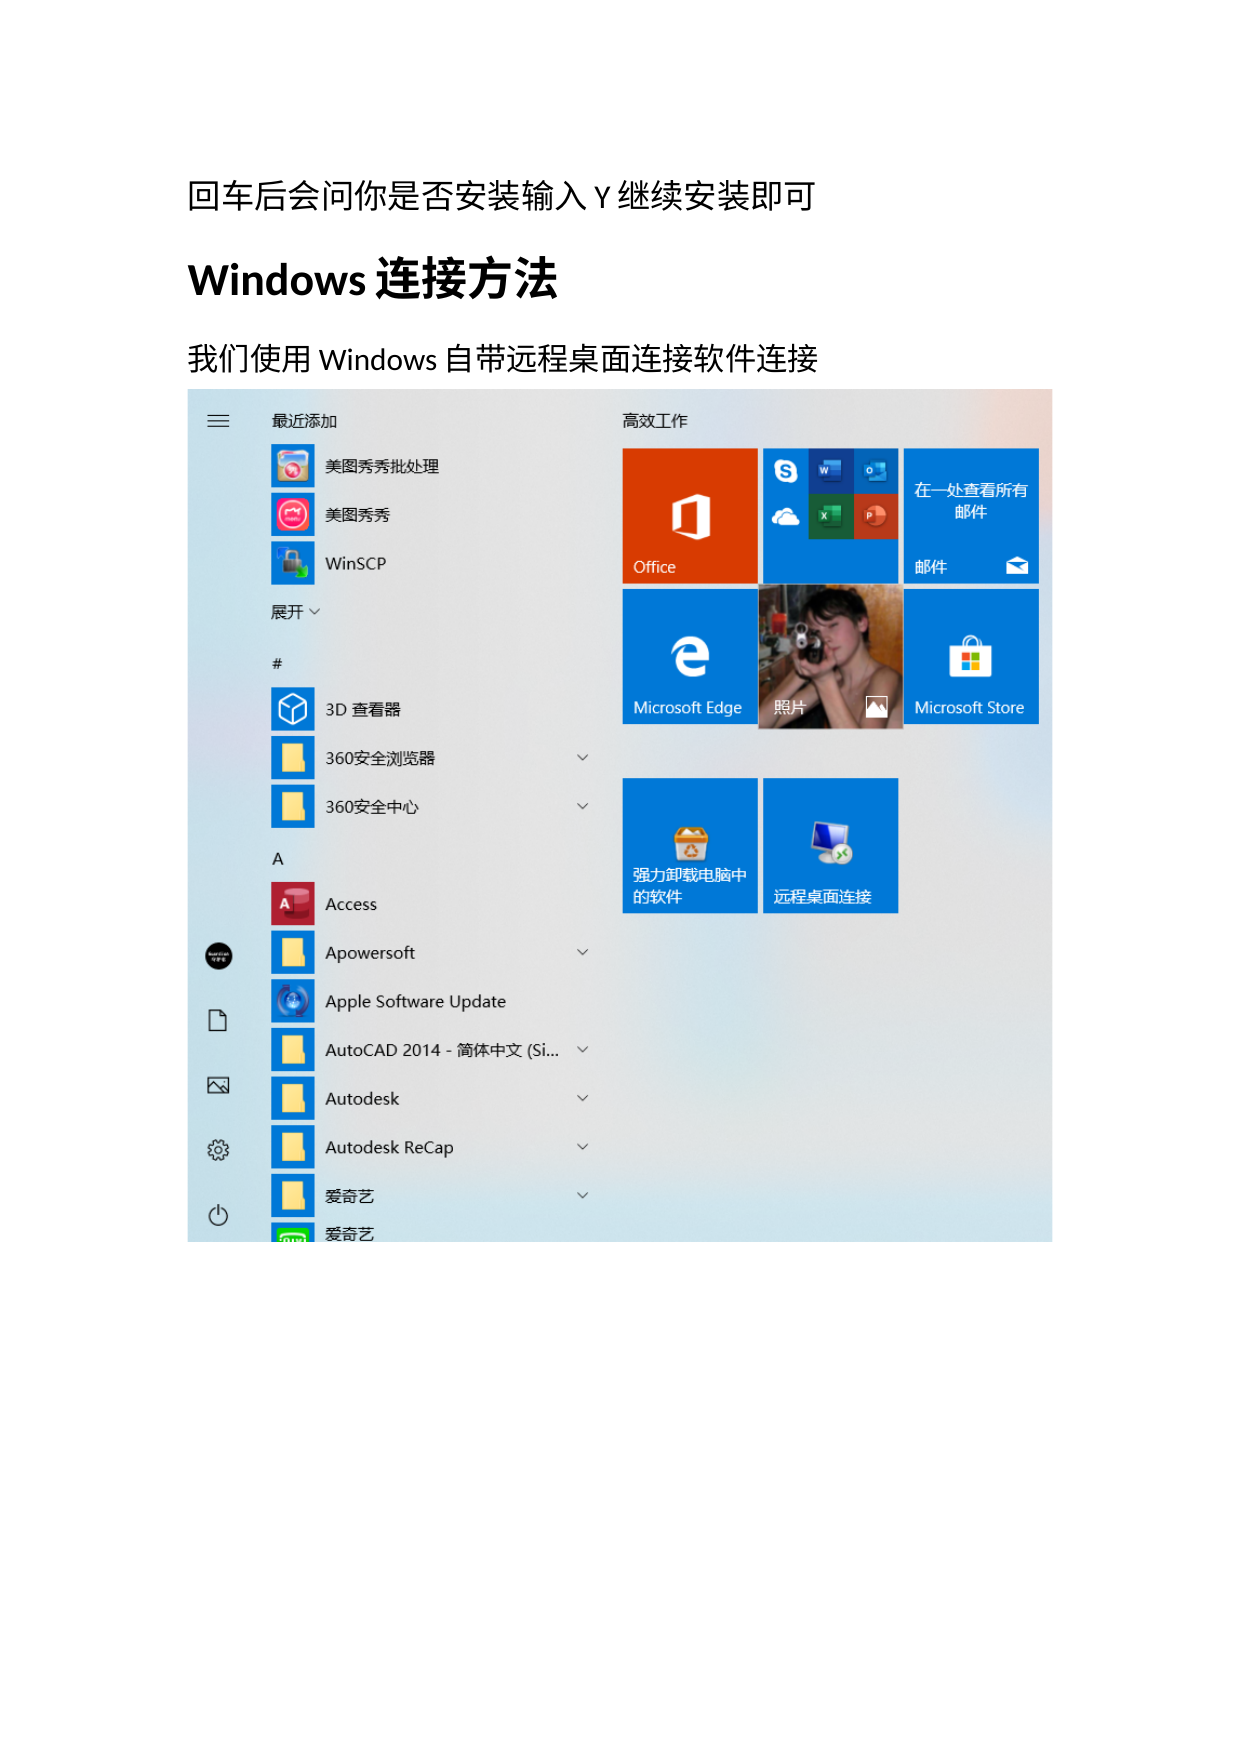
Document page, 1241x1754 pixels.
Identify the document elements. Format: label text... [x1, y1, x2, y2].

text Windows连接方法 [187, 227, 1053, 324]
text 回车后会问你是否安装输入Y继续安装即可 [187, 162, 1053, 227]
picture [187, 389, 1053, 1242]
text 我们使用Windows自带远程桌面连接软件连接 [187, 324, 1053, 389]
